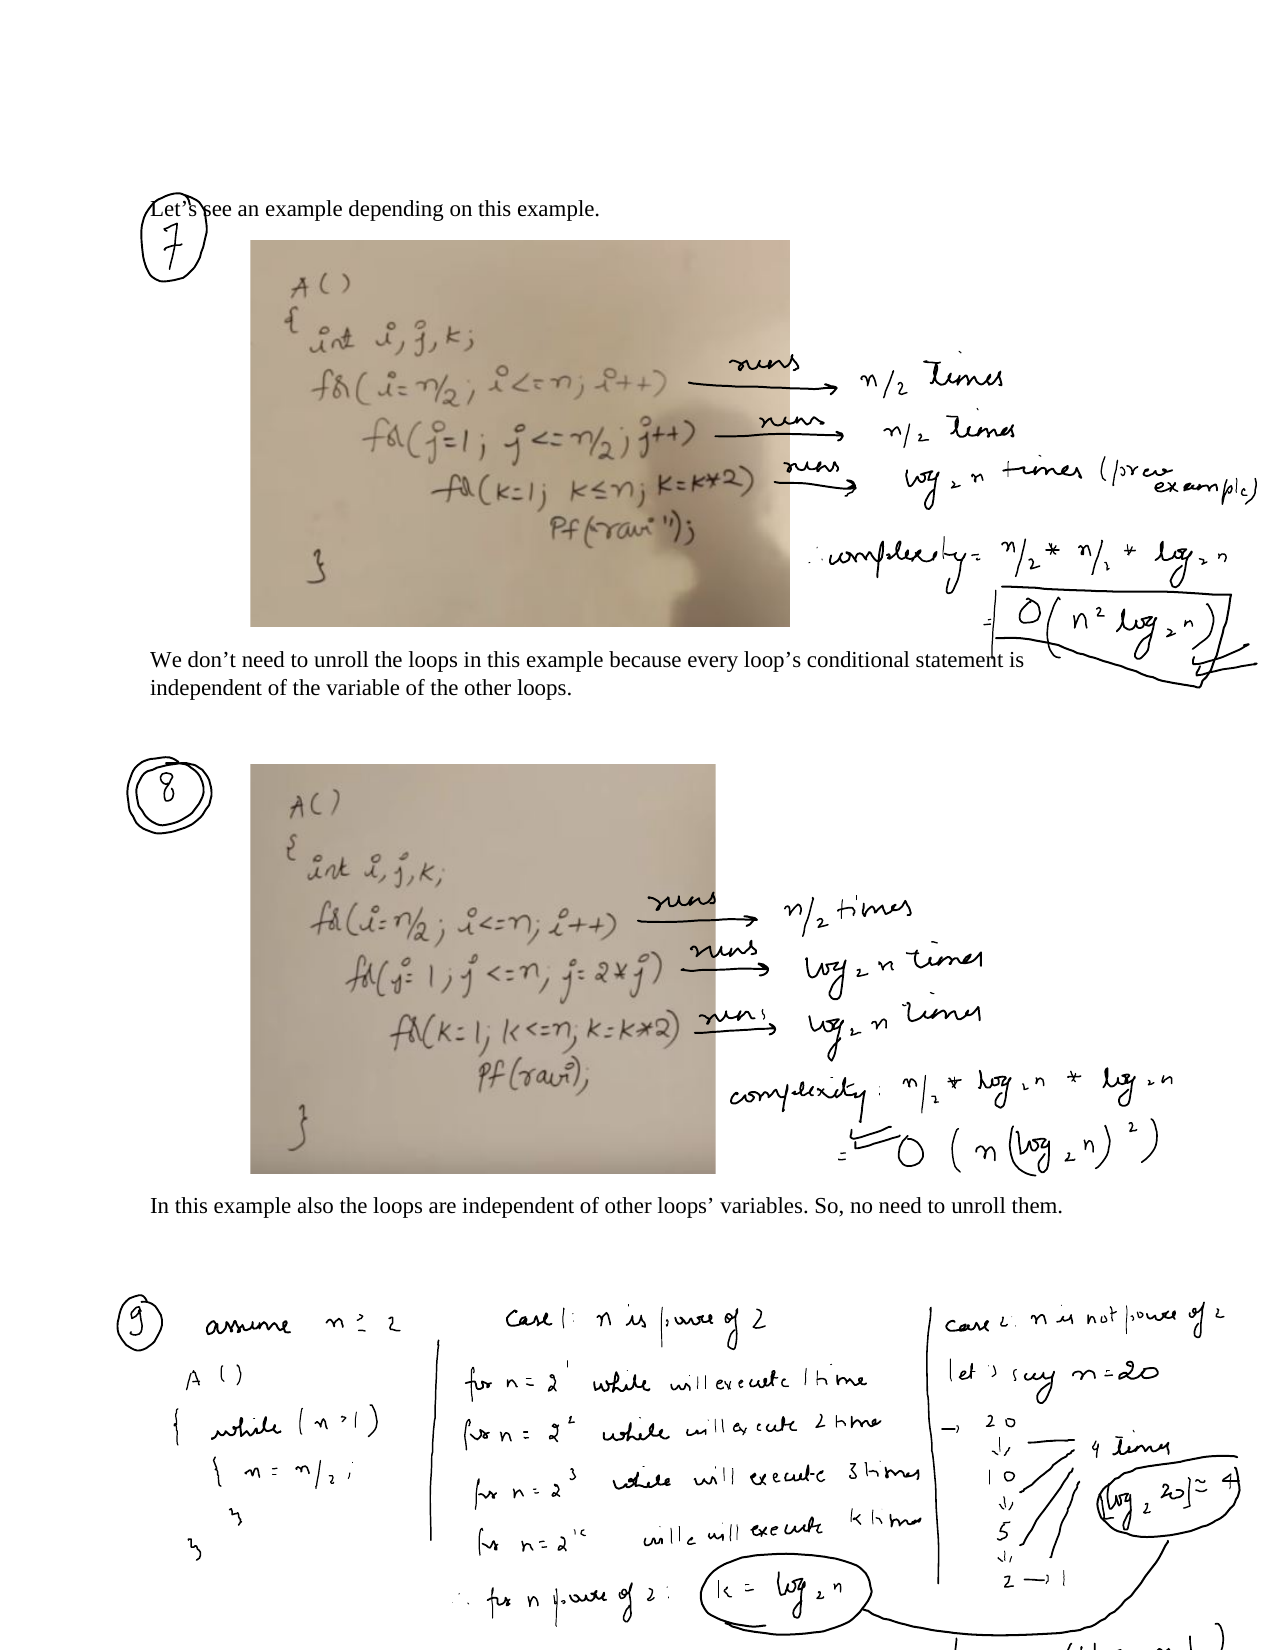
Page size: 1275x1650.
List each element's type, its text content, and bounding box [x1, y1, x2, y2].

picture [250, 240, 790, 627]
text Let’s see an example depending on this example. [191, 195, 1125, 221]
text In this example also the loops are independent of other loops’ variables. So, no need to unroll them. [150, 1192, 1125, 1218]
text We don’t need to unroll the loops in this example because every loop’s conditional statement is independent of the variable of the other loops. [150, 646, 1125, 700]
picture [250, 764, 716, 1174]
